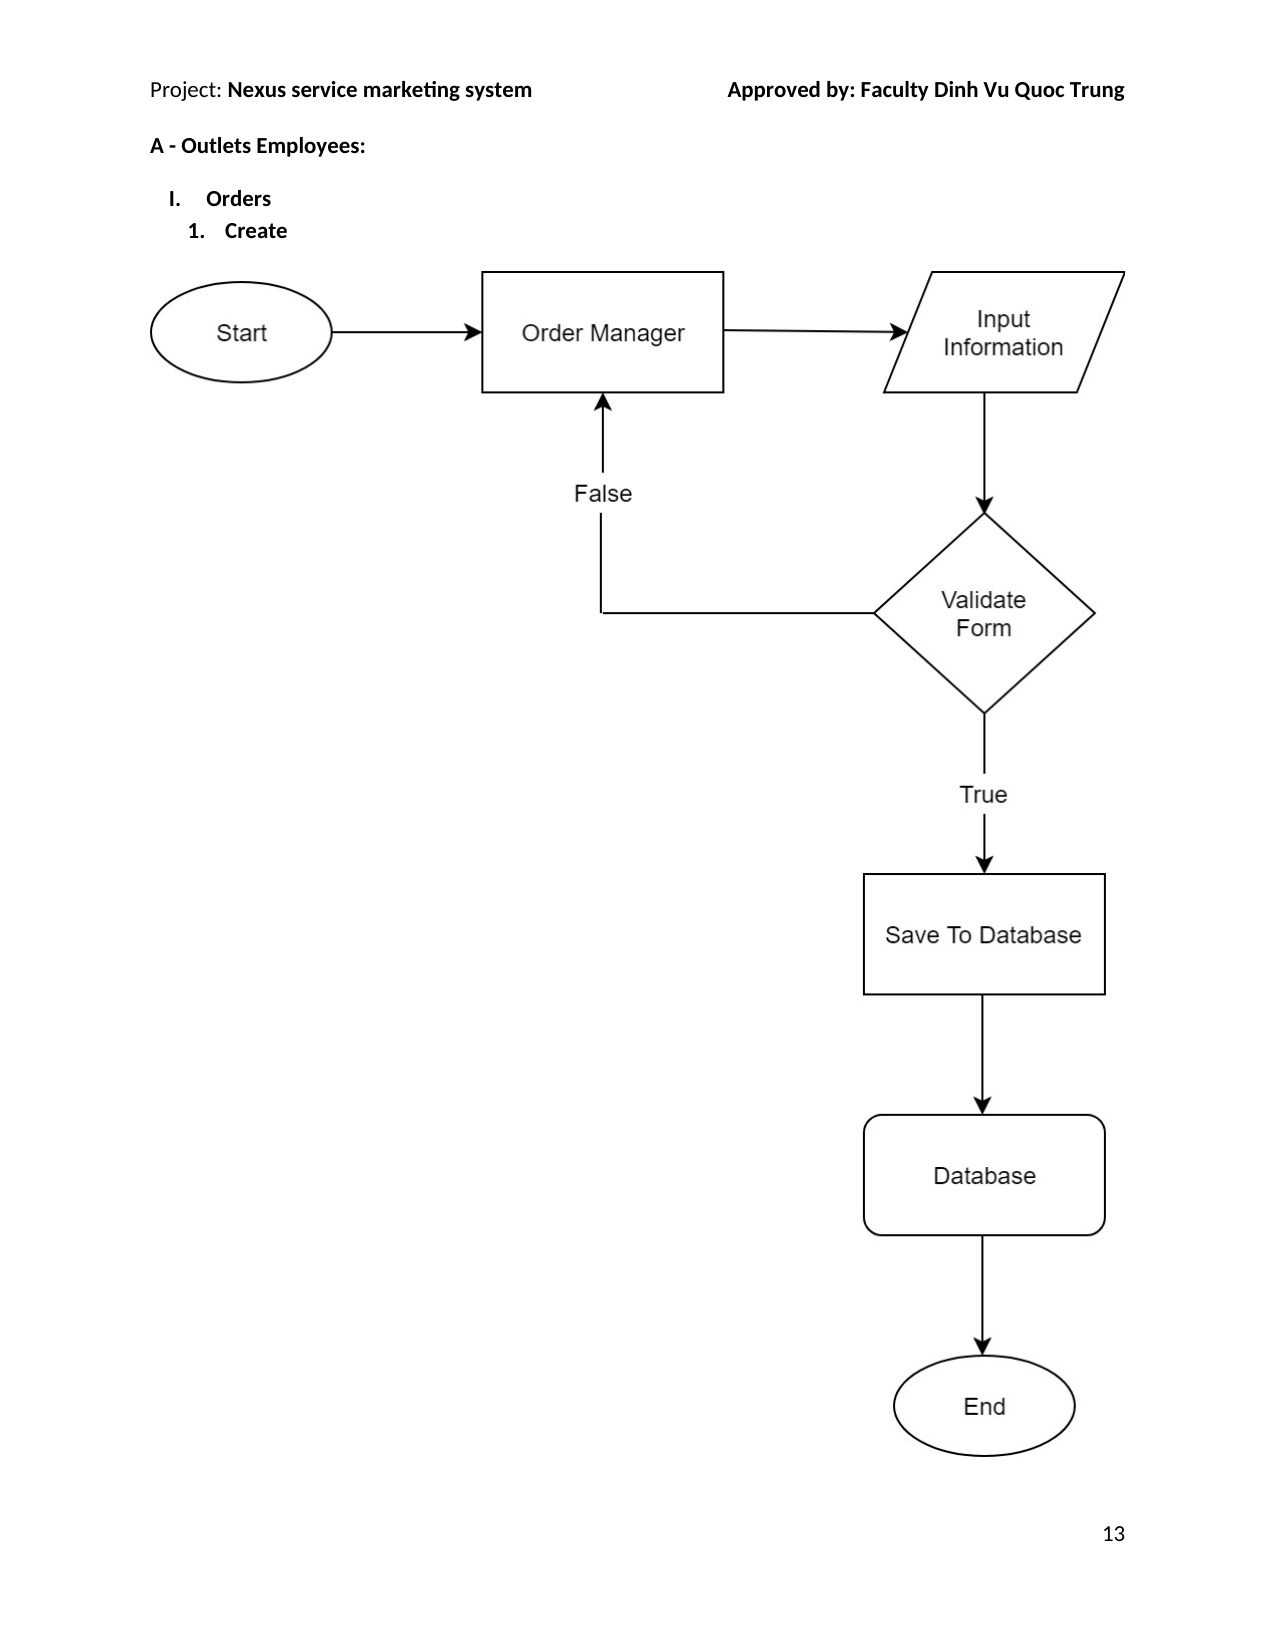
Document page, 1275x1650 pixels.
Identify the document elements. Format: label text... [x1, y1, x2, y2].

list Create [187, 216, 1125, 244]
picture [150, 271, 1125, 1457]
text A - Outlets Employees: [150, 131, 1125, 159]
list Orders [169, 184, 1125, 212]
